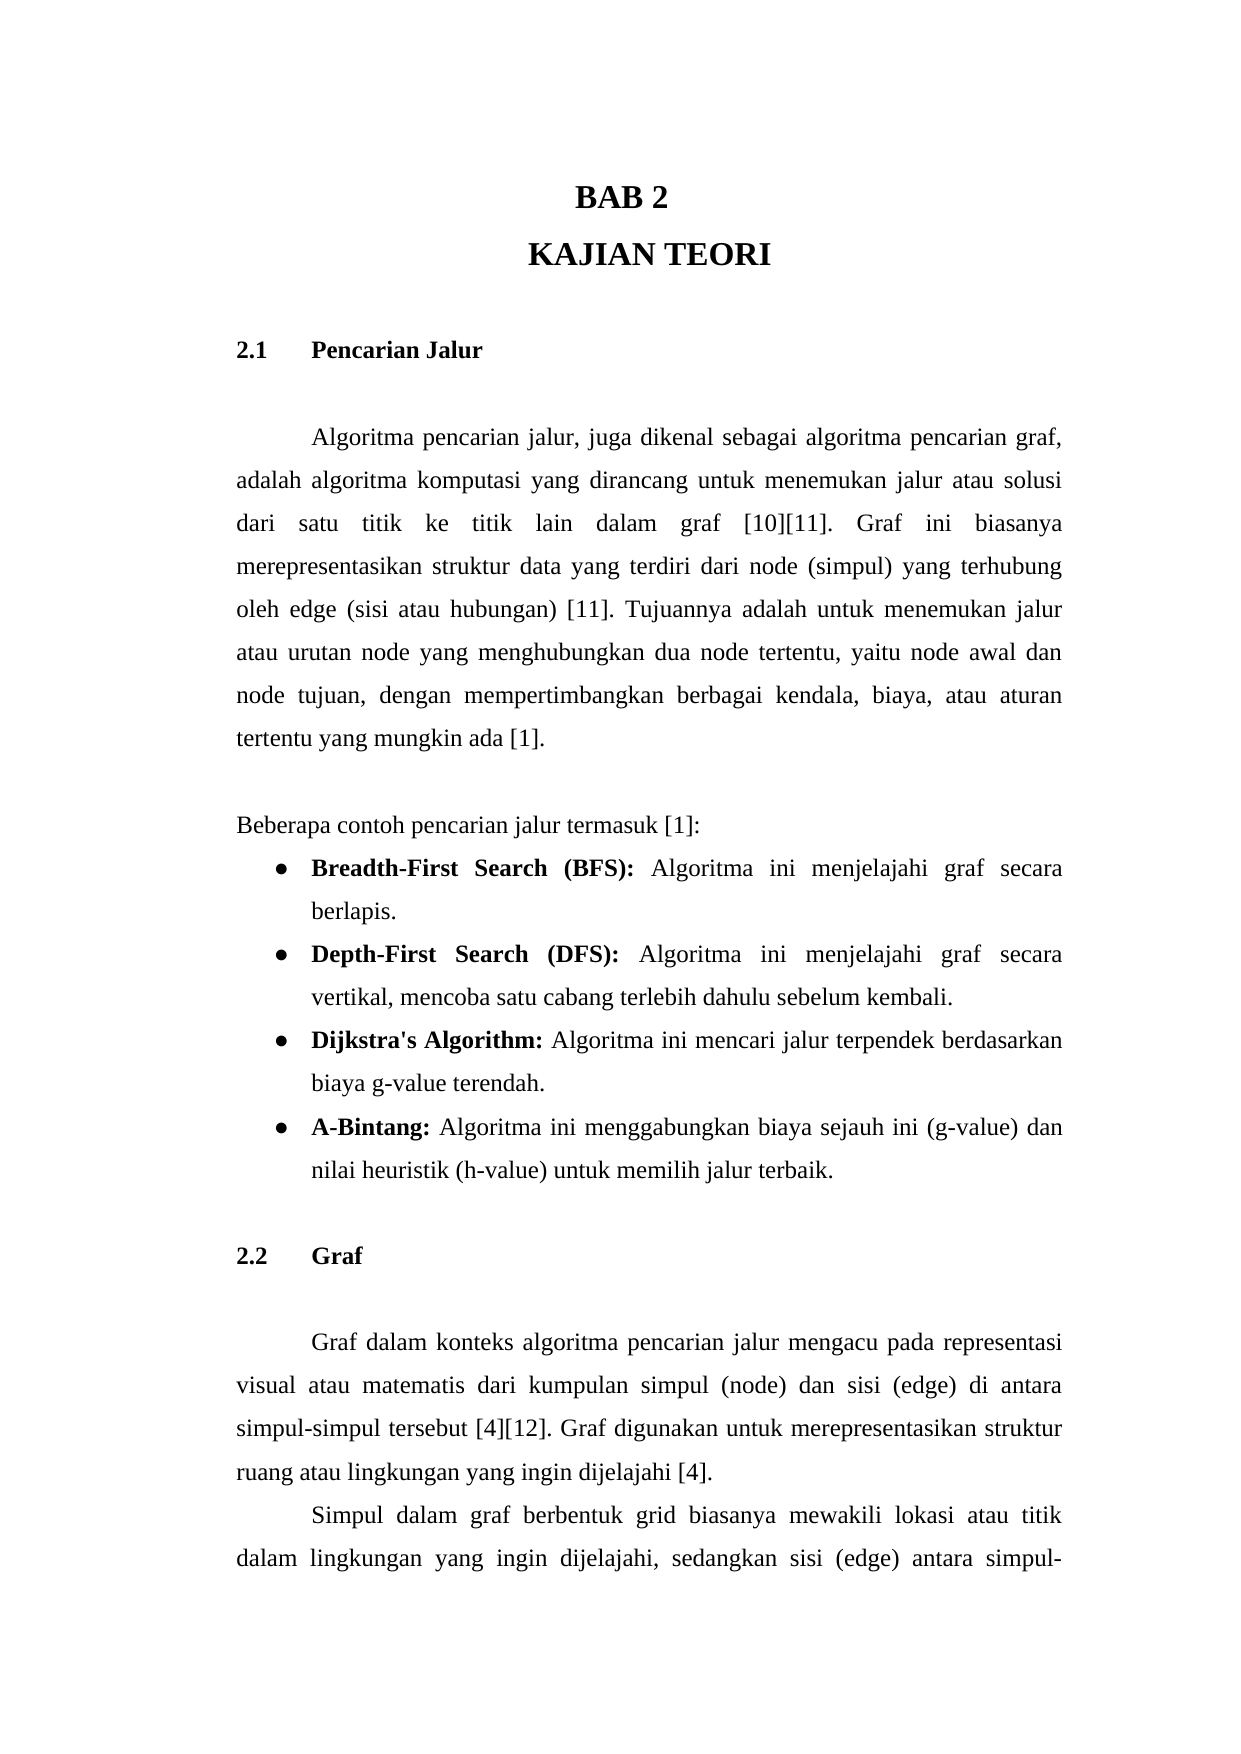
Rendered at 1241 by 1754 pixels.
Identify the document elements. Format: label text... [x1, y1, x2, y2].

list Depth-First Search (DFS): Algoritma ini menjelajahi graf secara vertikal, mencoba satu cabang terlebih dahulu sebelum kembali. [274, 939, 1063, 1011]
subtitle Pencarian Jalur [236, 335, 1063, 364]
text Beberapa contoh pencarian jalur termasuk [1]: [236, 810, 1063, 838]
subtitle KAJIAN TEORI [236, 177, 1063, 273]
list A-Bintang: Algoritma ini menggabungkan biaya sejauh ini (g-value) dan nilai heuristik (h-value) untuk memilih jalur terbaik. [274, 1112, 1063, 1183]
subtitle Graf [236, 1241, 1063, 1270]
list Breadth-First Search (BFS): Algoritma ini menjelajahi graf secara berlapis. [274, 853, 1063, 925]
text Graf dalam konteks algoritma pencarian jalur mengacu pada representasi visual atau matematis dari kumpulan simpul (node) dan sisi (edge) di antara simpul-simpul tersebut [4][12]. Graf digunakan untuk merepresentasikan struktur ruang atau lingkungan yang ingin dijelajahi [4]. [236, 1327, 1063, 1485]
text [236, 1500, 1063, 1572]
list Dijkstra's Algorithm: Algoritma ini mencari jalur terpendek berdasarkan biaya g-value terendah. [274, 1025, 1063, 1097]
text Algoritma pencarian jalur, juga dikenal sebagai algoritma pencarian graf, adalah algoritma komputasi yang dirancang untuk menemukan jalur atau solusi dari satu titik ke titik lain dalam graf [10][11]. Graf ini biasanya merepresentasikan struktur data yang terdiri dari node (simpul) yang terhubung oleh edge (sisi atau hubungan) [11]. Tujuannya adalah untuk menemukan jalur atau urutan node yang menghubungkan dua node tertentu, yaitu node awal dan node tujuan, dengan mempertimbangkan berbagai kendala, biaya, atau aturan tertentu yang mungkin ada [1]. [236, 422, 1063, 752]
